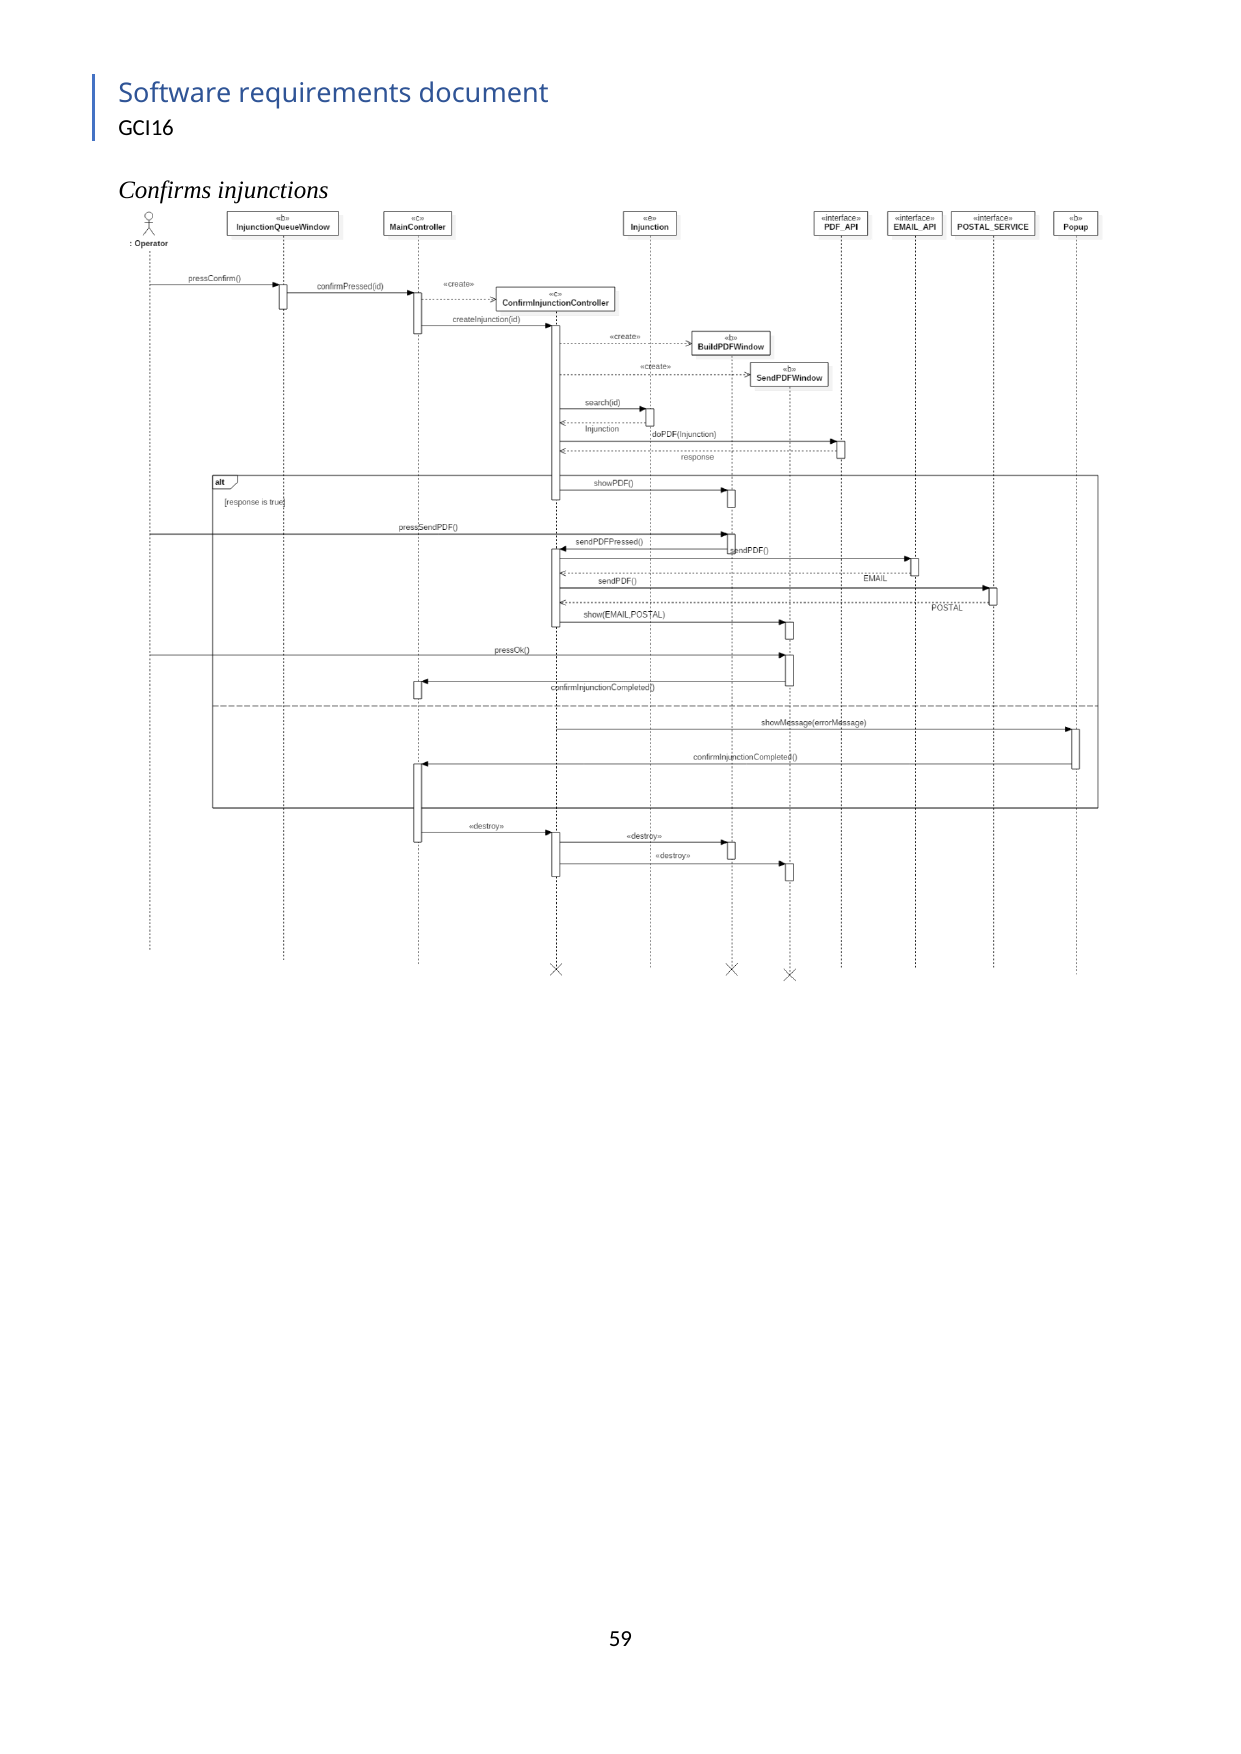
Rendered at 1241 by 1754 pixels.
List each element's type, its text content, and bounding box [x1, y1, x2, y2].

picture [118, 205, 1122, 999]
subtitle Confirms injunctions [118, 175, 1122, 205]
